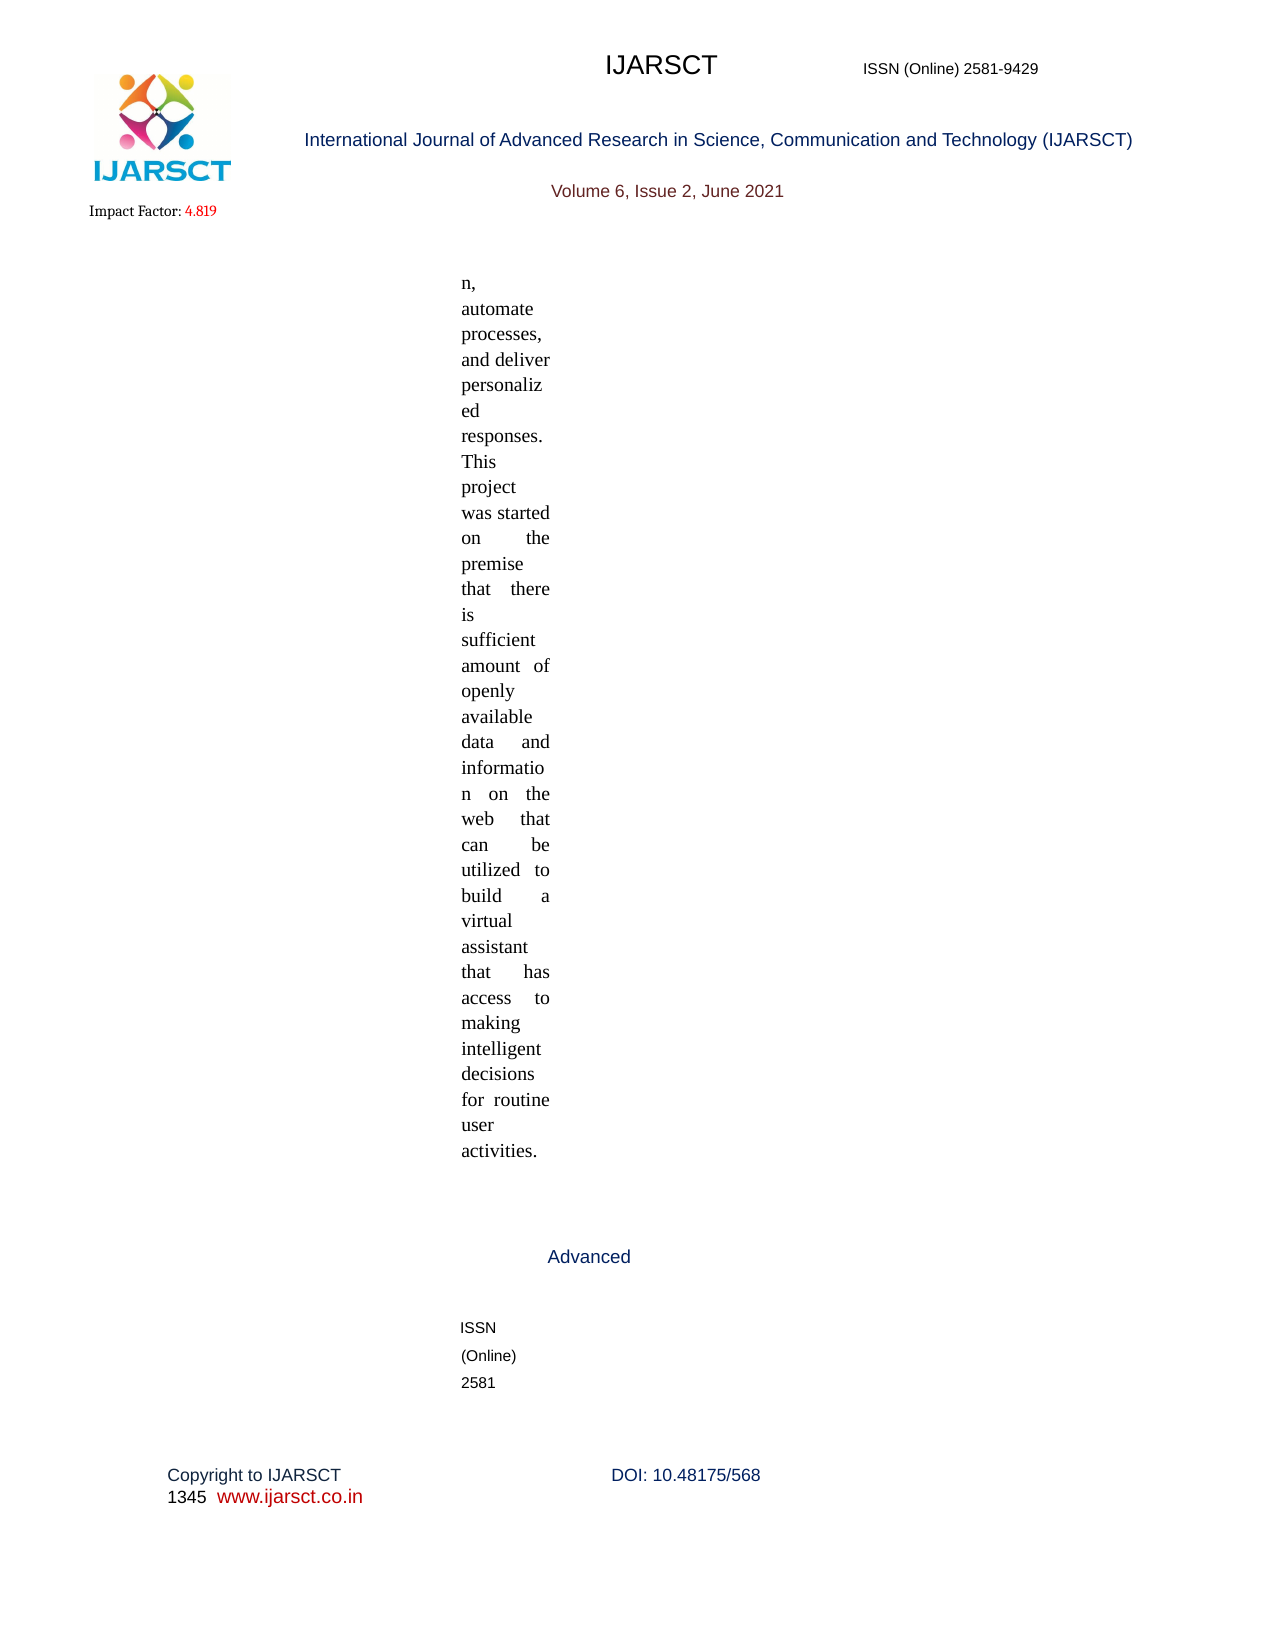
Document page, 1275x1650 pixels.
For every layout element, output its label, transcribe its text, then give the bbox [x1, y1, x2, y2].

text ISSN (Online) 2581 [460, 1319, 551, 1392]
picture [125, 177, 136, 181]
text Advanced [547, 1246, 758, 1267]
picture [150, 173, 158, 181]
picture [94, 74, 231, 181]
picture [128, 166, 134, 174]
picture [224, 165, 231, 181]
